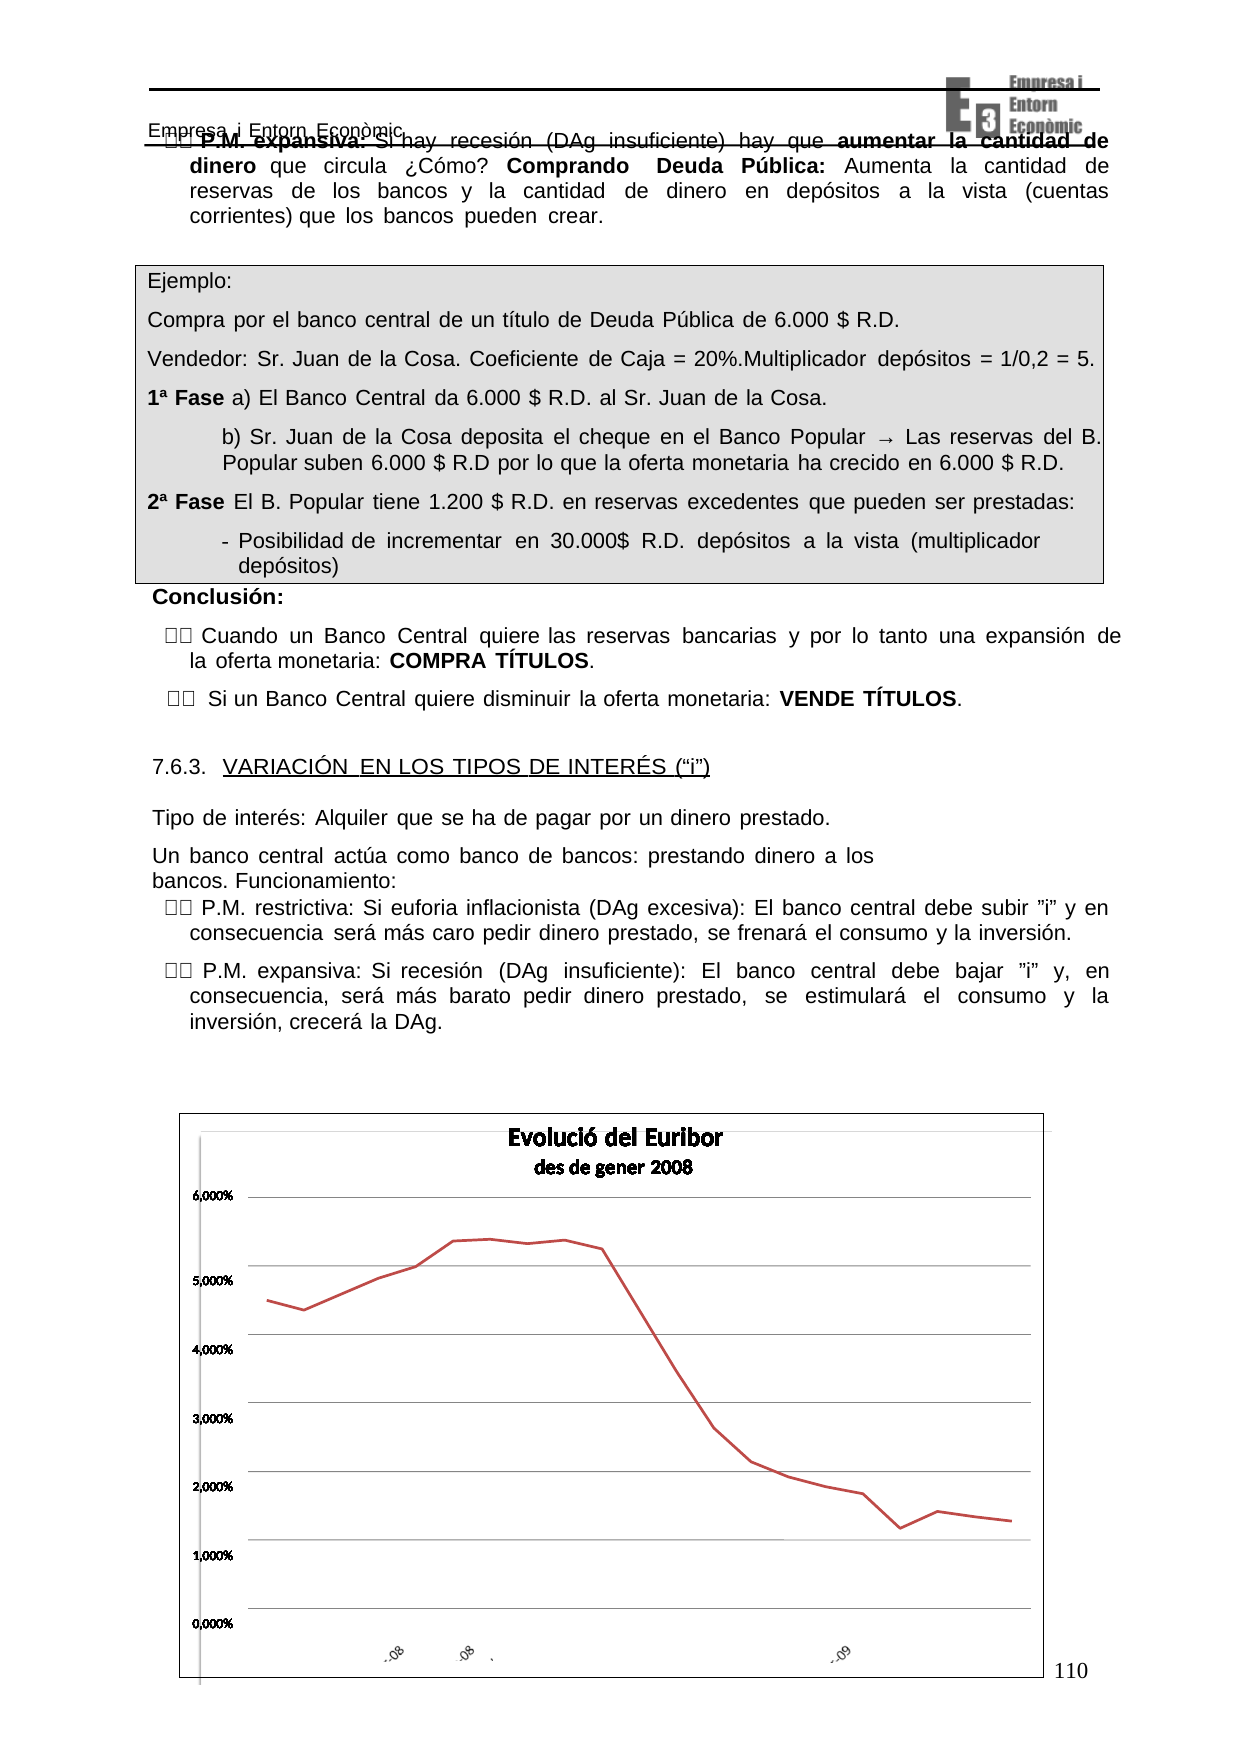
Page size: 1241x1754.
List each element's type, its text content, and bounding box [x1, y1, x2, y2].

picture [945, 75, 1083, 88]
text  P.M. restrictiva: Si euforia inflacionista (DAg excesiva): El banco central debe subir ”i” y en consecuencia será más caro pedir dinero prestado, se frenará el consumo y la inversión. [163, 894, 1110, 945]
picture [691, 1135, 696, 1144]
picture [195, 1129, 1052, 1685]
subtitle Conclusión: [152, 261, 1165, 609]
text  P.M. expansiva: Si hay recesión (DAg insuficiente) hay que aumentar la cantidad de dinero que circula ¿Cómo? Comprando Deuda Pública: Aumenta la cantidad de reservas de los bancos y la cantidad de dinero en depósitos a la vista (cuentas corrientes) que los bancos pueden crear. [163, 127, 1109, 228]
list VARIACIÓN EN LOS TIPOS DE INTERÉS (“i”) [152, 753, 1165, 779]
text Tipo de interés: Alquiler que se ha de pagar por un dinero prestado. [152, 804, 1165, 830]
picture [945, 91, 1083, 127]
text  Cuando un Banco Central quiere las reservas bancarias y por lo tanto una expansión de la oferta monetaria: COMPRA TÍTULOS. [163, 623, 1122, 673]
text  P.M. expansiva: Si recesión (DAg insuficiente): El banco central debe bajar ”i” y, en consecuencia, será más barato pedir dinero prestado, se estimulará el consumo y la inversión, crecerá la DAg. [163, 958, 1110, 1034]
picture [608, 1135, 613, 1144]
text  Si un Banco Central quiere disminuir la oferta monetaria: VENDE TÍTULOS. [166, 686, 1165, 711]
picture [195, 1129, 1043, 1677]
text Un banco central actúa como banco de bancos: prestando dinero a los bancos. Funcionamiento: [152, 843, 875, 893]
